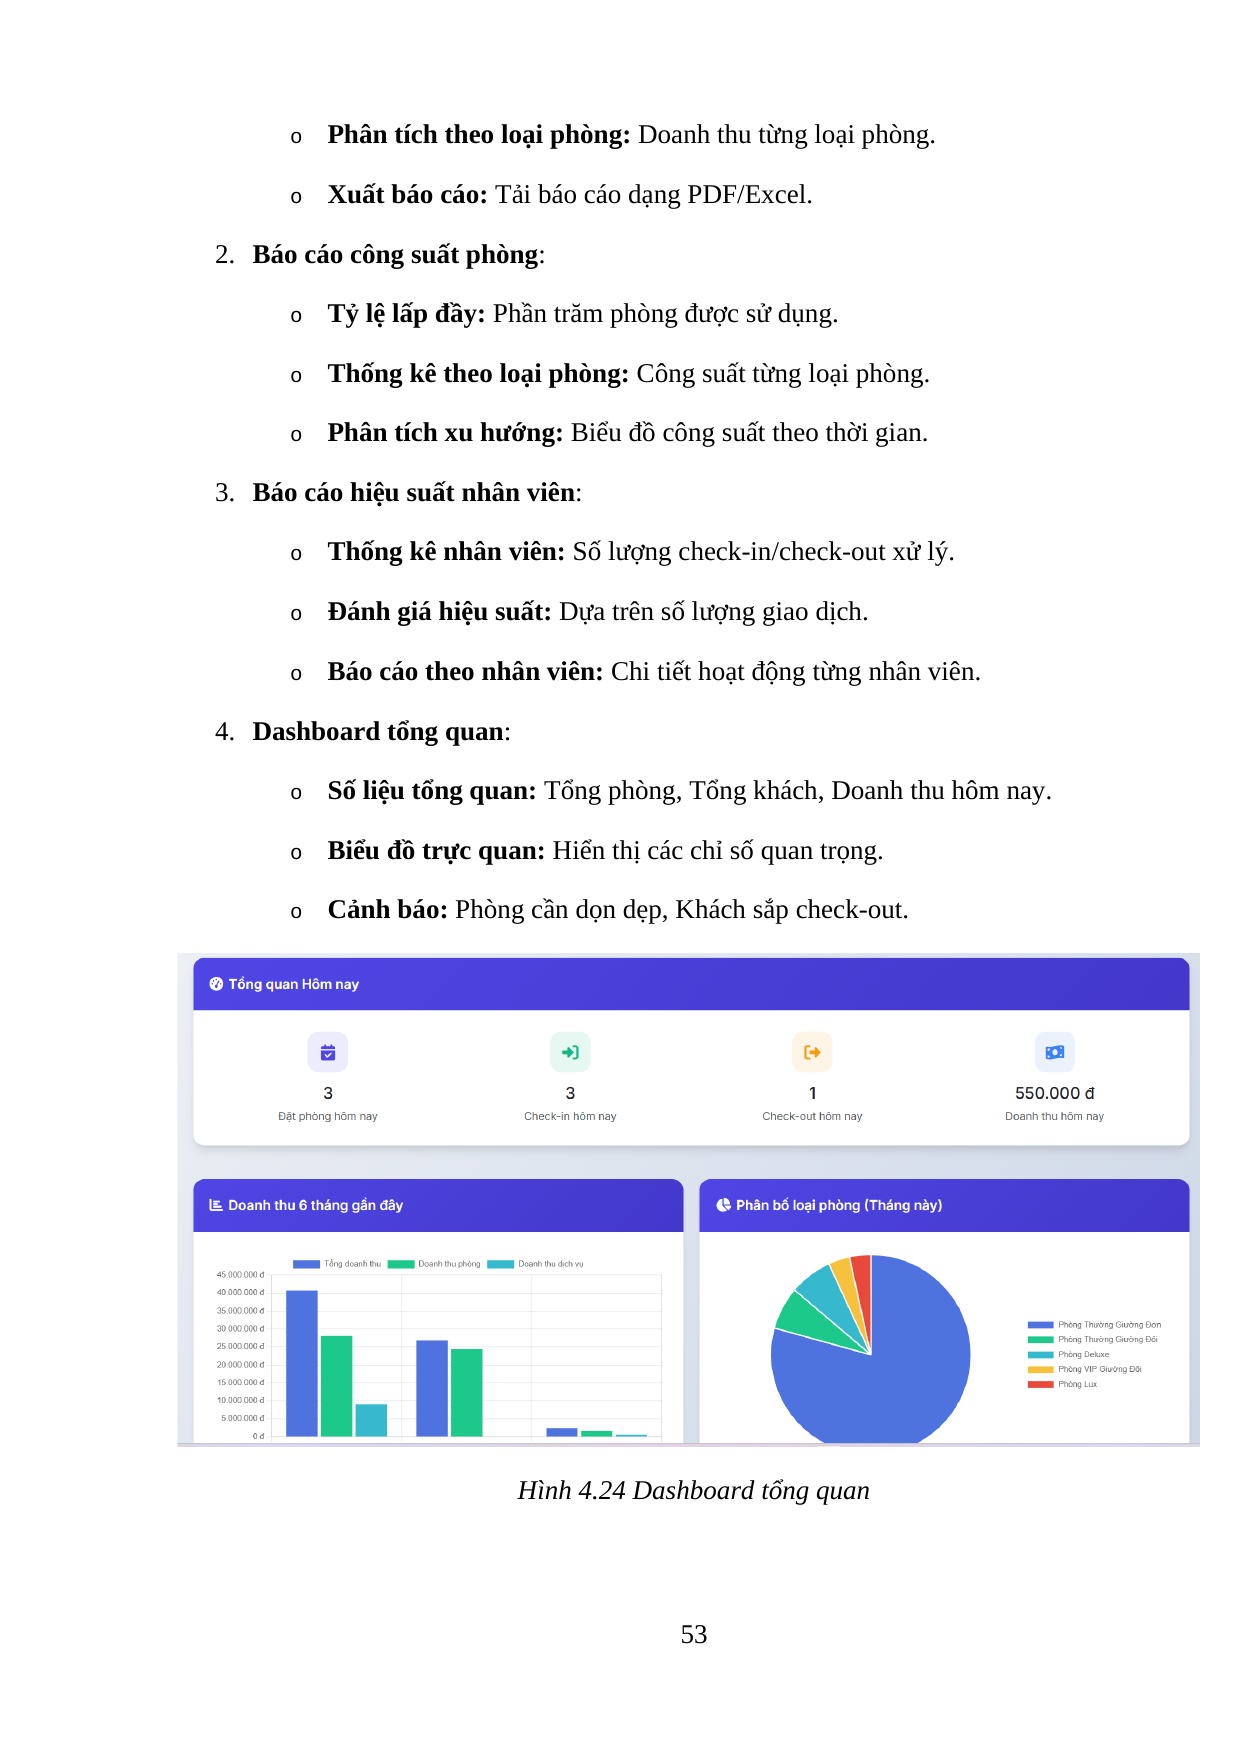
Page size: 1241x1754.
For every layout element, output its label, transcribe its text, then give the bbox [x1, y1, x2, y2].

list Tỷ lệ lấp đầy: Phần trăm phòng được sử dụng. [290, 297, 1152, 328]
list Báo cáo hiệu suất nhân viên: [215, 476, 1152, 507]
list Báo cáo theo nhân viên: Chi tiết hoạt động từng nhân viên. [290, 655, 1152, 687]
list Xuất báo cáo: Tải báo cáo dạng PDF/Excel. [290, 178, 1152, 209]
list Cảnh báo: Phòng cần dọn dẹp, Khách sắp check-out. [290, 893, 1152, 925]
list Đánh giá hiệu suất: Dựa trên số lượng giao dịch. [290, 595, 1152, 627]
list Dashboard tổng quan: [215, 715, 1152, 746]
text Hình 4.24 Dashboard tổng quan [177, 1474, 1152, 1506]
list Phân tích theo loại phòng: Doanh thu từng loại phòng. [290, 118, 1152, 150]
list Báo cáo công suất phòng: [215, 238, 1152, 269]
list Số liệu tổng quan: Tổng phòng, Tổng khách, Doanh thu hôm nay. [290, 774, 1152, 806]
list Biểu đồ trực quan: Hiển thị các chỉ số quan trọng. [290, 834, 1152, 865]
list Phân tích xu hướng: Biểu đồ công suất theo thời gian. [290, 416, 1152, 448]
list Thống kê nhân viên: Số lượng check-in/check-out xử lý. [290, 535, 1152, 567]
list Thống kê theo loại phòng: Công suất từng loại phòng. [290, 357, 1152, 388]
picture [177, 953, 1200, 1447]
